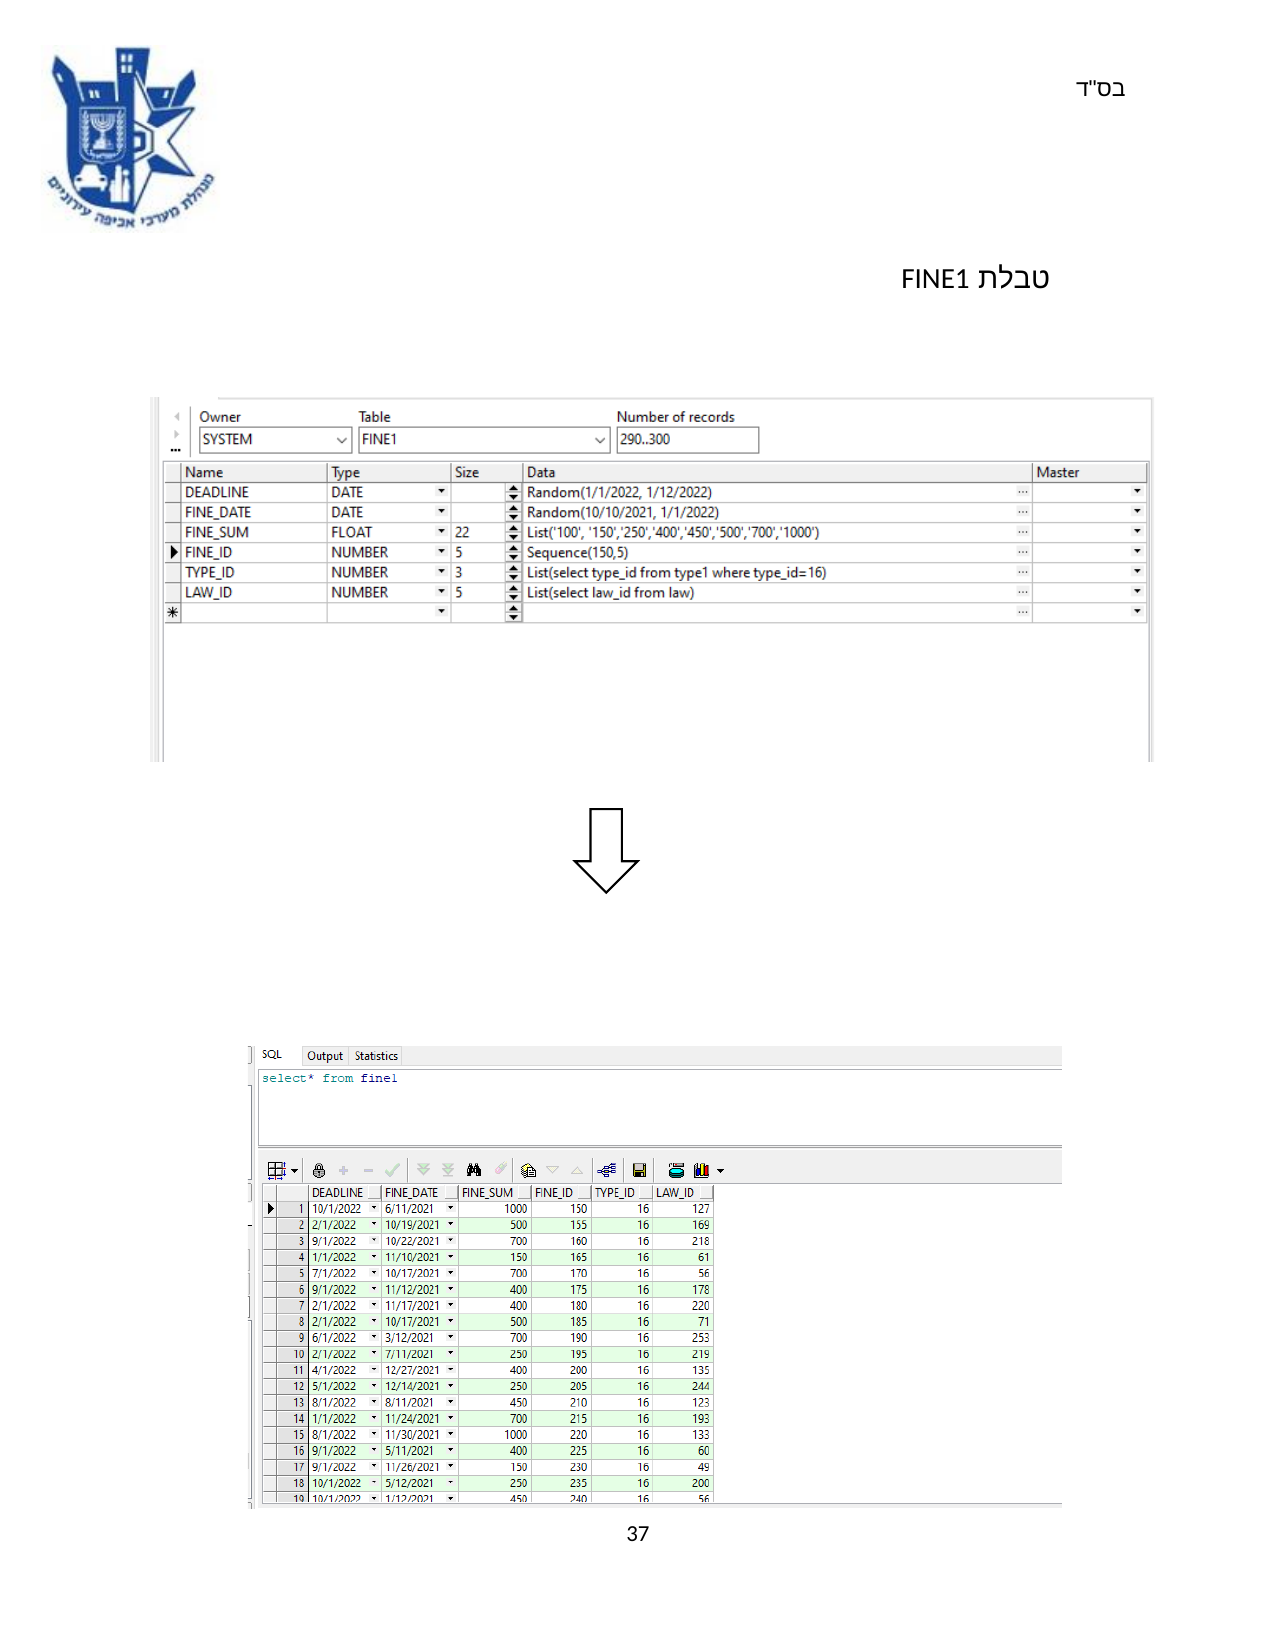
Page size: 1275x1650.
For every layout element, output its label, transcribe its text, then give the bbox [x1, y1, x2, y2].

list טבלת FINE1 [150, 260, 1050, 296]
picture [40, 45, 221, 233]
picture [150, 397, 1155, 762]
picture [247, 1046, 1062, 1509]
